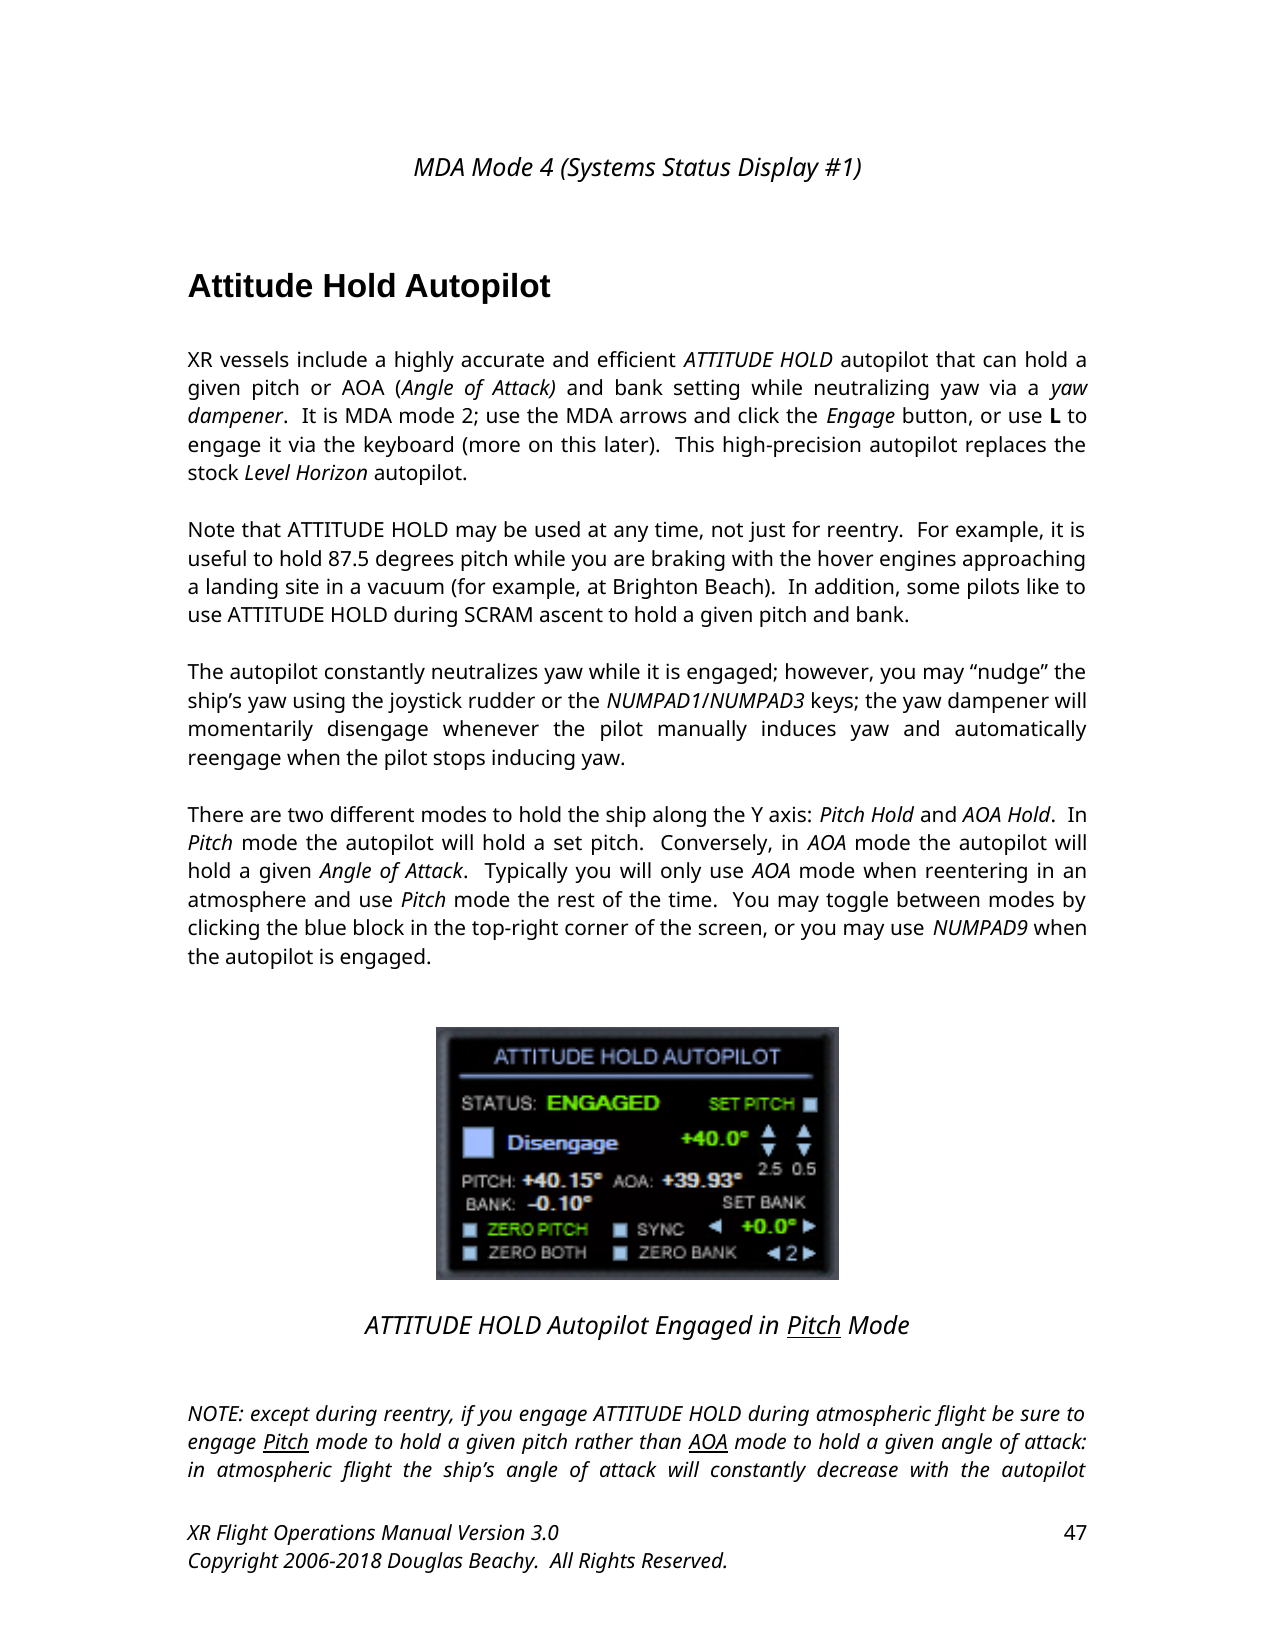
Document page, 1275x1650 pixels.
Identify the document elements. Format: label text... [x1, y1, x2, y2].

text Note that ATTITUDE HOLD may be used at any time, not just for reentry. For example, it is useful to hold 87.5 degrees pitch while you are braking with the hover engines approaching a landing site in a vacuum (for example, at Brighton Beach). In addition, some pilots like to use ATTITUDE HOLD during SCRAM ascent to hold a given pitch and bank. [187, 515, 1087, 629]
subtitle Attitude Hold Autopilot [187, 266, 1087, 304]
text MDA Mode 4 (Systems Status Display #1) [187, 150, 1087, 184]
picture [436, 1027, 839, 1280]
text ATTITUDE HOLD Autopilot Engaged in Pitch Mode [187, 1308, 1087, 1342]
text There are two different modes to hold the ship along the Y axis: Pitch Hold and AOA Hold. In Pitch mode the autopilot will hold a set pitch. Conversely, in AOA mode the autopilot will hold a given Angle of Attack. Typically you will only use AOA mode when reentering in an atmosphere and use Pitch mode the rest of the time. You may toggle between modes by clicking the blue block in the top-right corner of the screen, or you may use NUMPAD9 when the autopilot is engaged. [187, 800, 1087, 970]
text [187, 1399, 1087, 1484]
text The autopilot constantly neutralizes yaw while it is engaged; however, you may “nudge” the ship’s yaw using the joystick rudder or the NUMPAD1/NUMPAD3 keys; the yaw dampener will momentarily disengage whenever the pilot manually induces yaw and automatically reengage when the pilot stops inducing yaw. [187, 657, 1087, 771]
text XR vessels include a highly accurate and efficient ATTITUDE HOLD autopilot that can hold a given pitch or AOA (Angle of Attack) and bank setting while neutralizing yaw via a yaw dampener. It is MDA mode 2; use the MDA arrows and click the Engage button, or use L to engage it via the keyboard (more on this later). This high-precision autopilot replaces the stock Level Horizon autopilot. [187, 345, 1087, 487]
